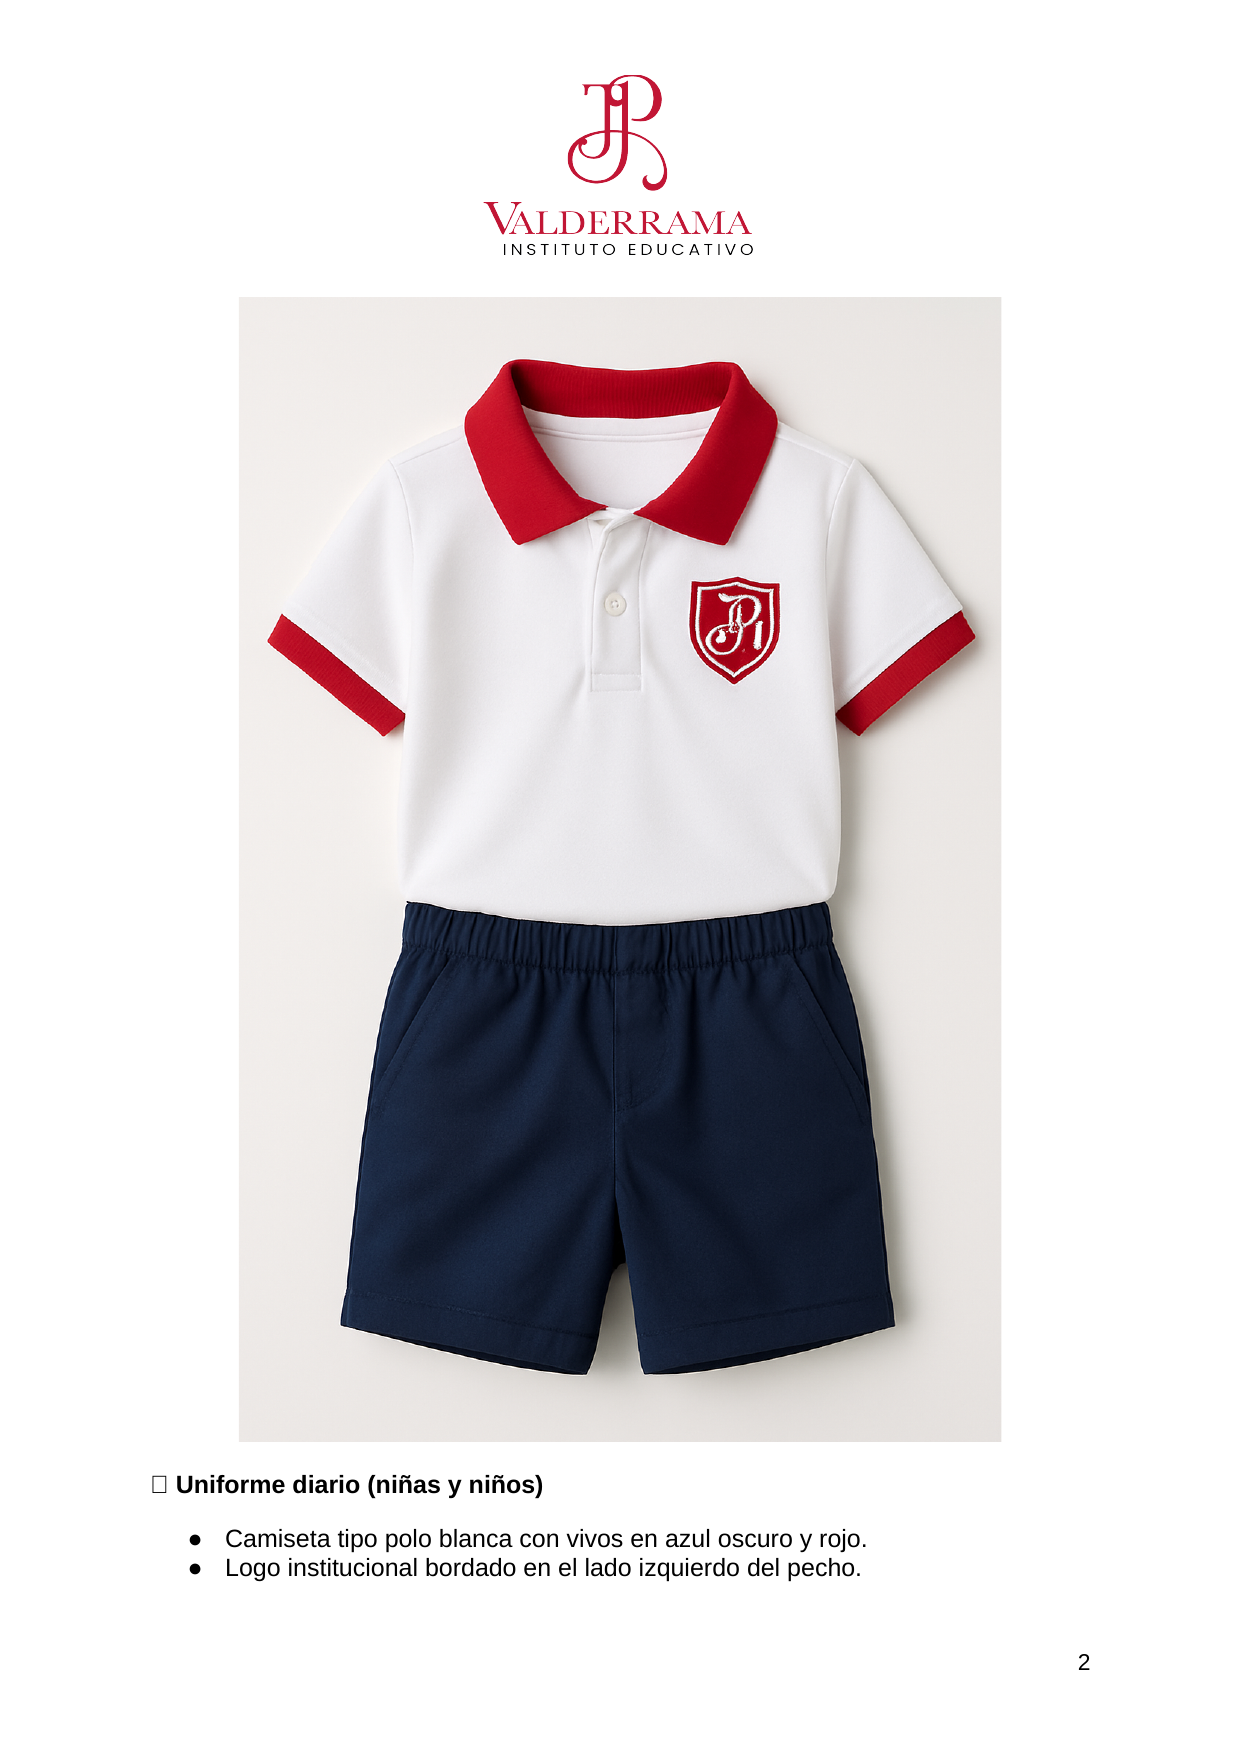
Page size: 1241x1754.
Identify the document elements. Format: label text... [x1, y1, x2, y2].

list Camiseta tipo polo blanca con vivos en azul oscuro y rojo. [187, 1524, 1090, 1553]
picture [483, 75, 757, 264]
list Logo institucional bordado en el lado izquierdo del pecho. [187, 1553, 1090, 1581]
text 👕 Uniforme diario (niñas y niños) [150, 1470, 1090, 1499]
picture [238, 297, 1002, 1442]
